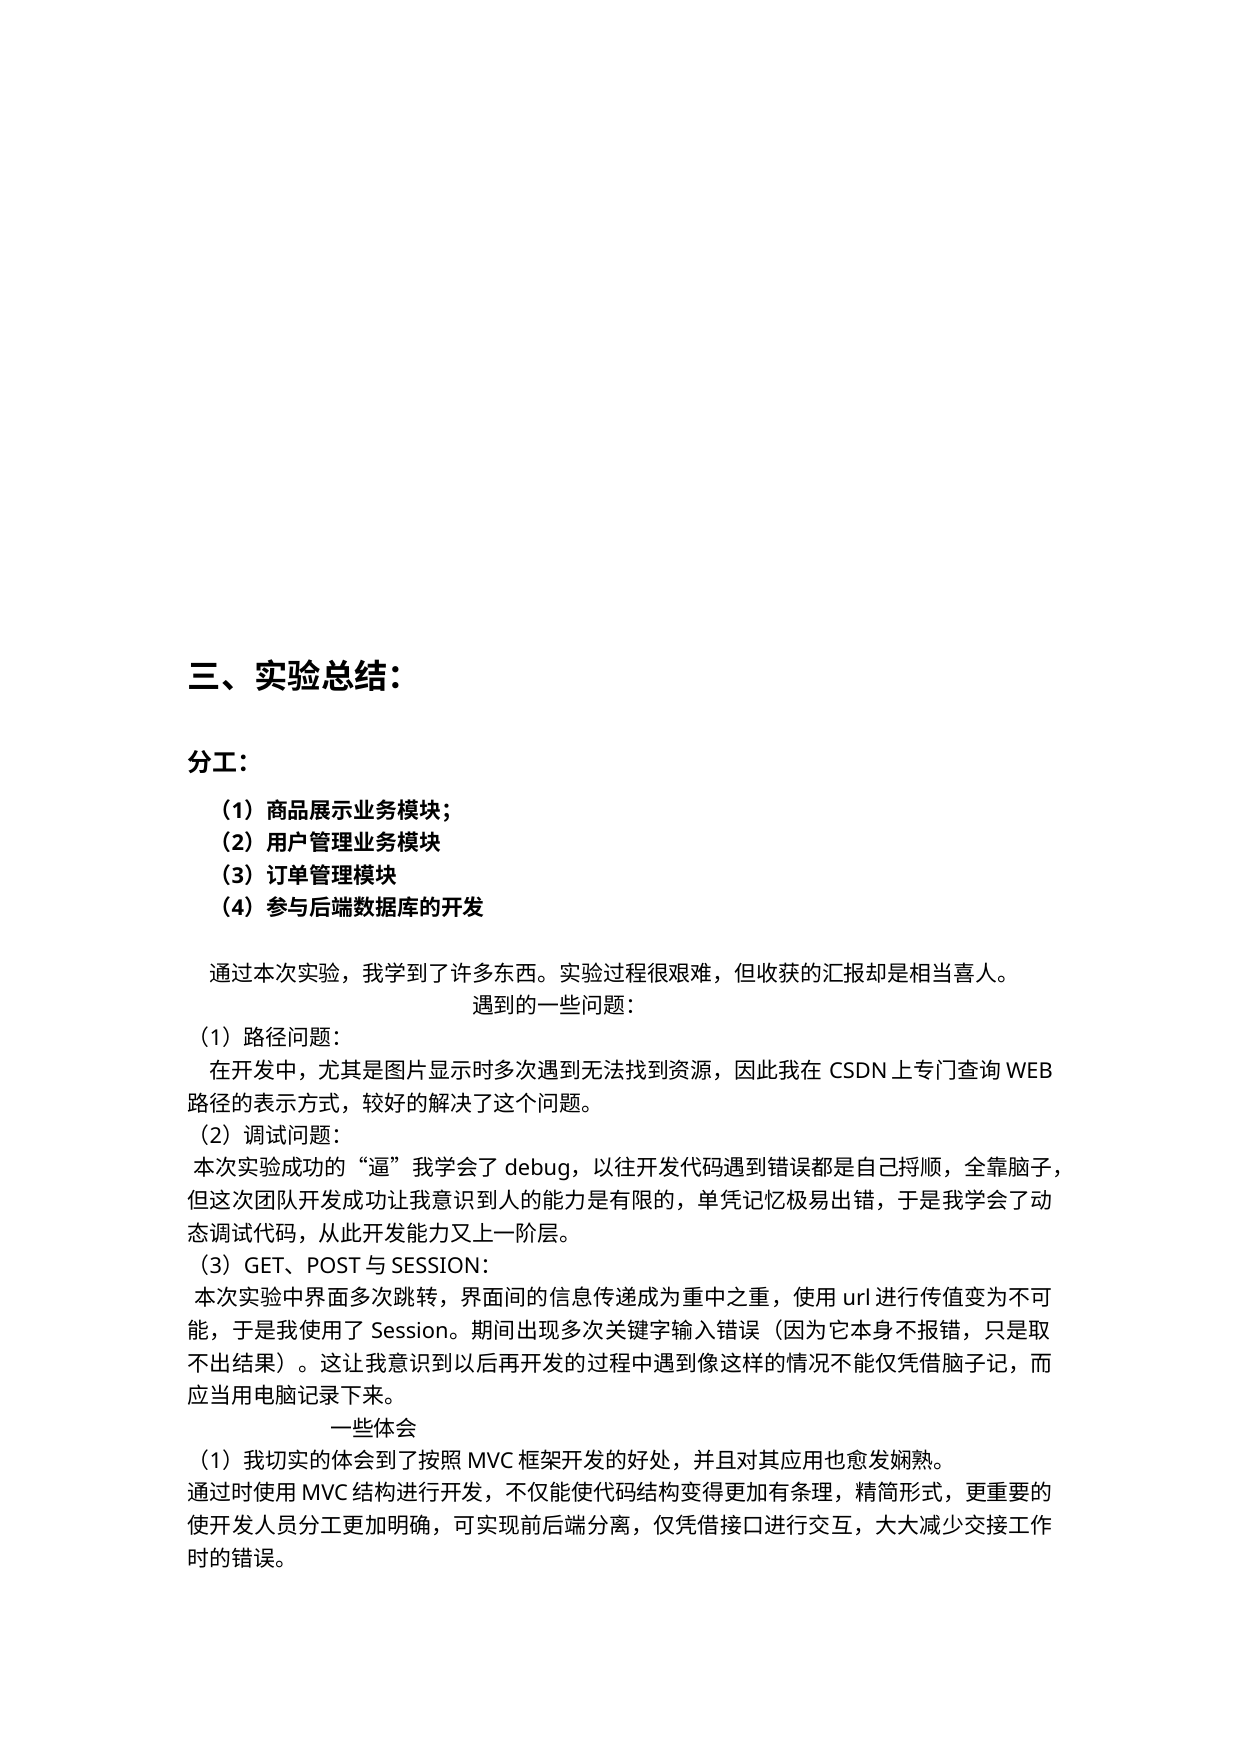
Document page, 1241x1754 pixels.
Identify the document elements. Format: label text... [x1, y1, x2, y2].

subtitle 三、实验总结： [187, 642, 1053, 707]
text 一些体会 [187, 1410, 1053, 1443]
text 通过时使用MVC结构进行开发，不仅能使代码结构变得更加有条理，精简形式，更重要的使开发人员分工更加明确，可实现前后端分离，仅凭借接口进行交互，大大减少交接工作时的错误。 [187, 1475, 1053, 1573]
text 分工： [187, 728, 1053, 793]
text （3）GET、POST与SESSION： [187, 1248, 1053, 1280]
text （2）调试问题： [187, 1118, 1053, 1150]
text （4）参与后端数据库的开发 [187, 890, 1053, 923]
text （1）路径问题： [187, 1020, 1053, 1053]
text （3）订单管理模块 [187, 858, 1053, 890]
text （1）我切实的体会到了按照MVC框架开发的好处，并且对其应用也愈发娴熟。 [187, 1443, 1053, 1475]
text （1）商品展示业务模块； [187, 793, 1053, 825]
text 通过本次实验，我学到了许多东西。实验过程很艰难，但收获的汇报却是相当喜人。 [187, 955, 1053, 988]
text 本次实验成功的“逼”我学会了debug，以往开发代码遇到错误都是自己捋顺，全靠脑子，但这次团队开发成功让我意识到人的能力是有限的，单凭记忆极易出错，于是我学会了动态调试代码，从此开发能力又上一阶层。 [187, 1150, 1053, 1248]
text （2）用户管理业务模块 [187, 825, 1053, 858]
text 本次实验中界面多次跳转，界面间的信息传递成为重中之重，使用url进行传值变为不可能，于是我使用了Session。期间出现多次关键字输入错误（因为它本身不报错，只是取不出结果）。这让我意识到以后再开发的过程中遇到像这样的情况不能仅凭借脑子记，而应当用电脑记录下来。 [187, 1280, 1053, 1410]
text 在开发中，尤其是图片显示时多次遇到无法找到资源，因此我在CSDN上专门查询WEB路径的表示方式，较好的解决了这个问题。 [187, 1053, 1053, 1118]
text 遇到的一些问题： [187, 988, 1053, 1020]
